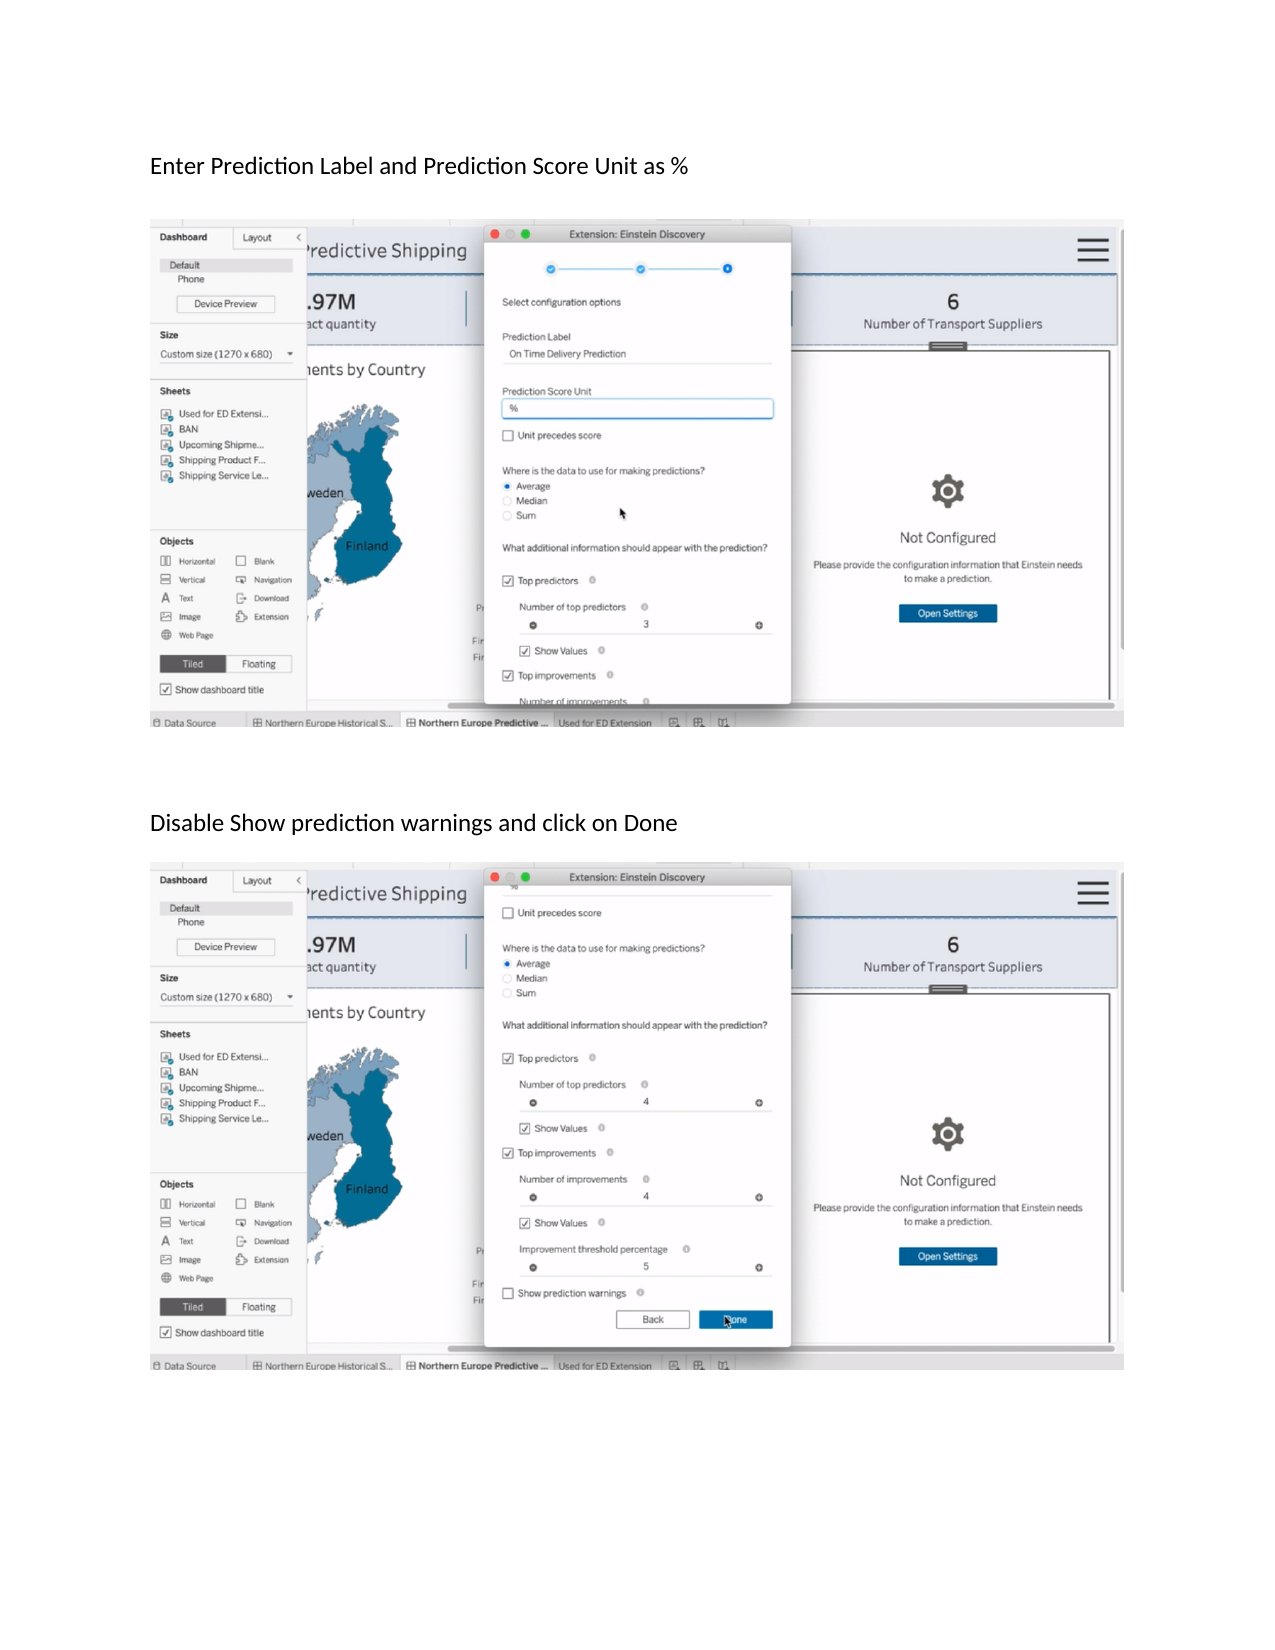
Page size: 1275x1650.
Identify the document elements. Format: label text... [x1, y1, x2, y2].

picture [150, 862, 1124, 1370]
text Disable Show prediction warnings and click on Done [150, 807, 1125, 838]
text Enter Prediction Label and Prediction Score Unit as % [150, 150, 1125, 181]
picture [150, 219, 1124, 727]
